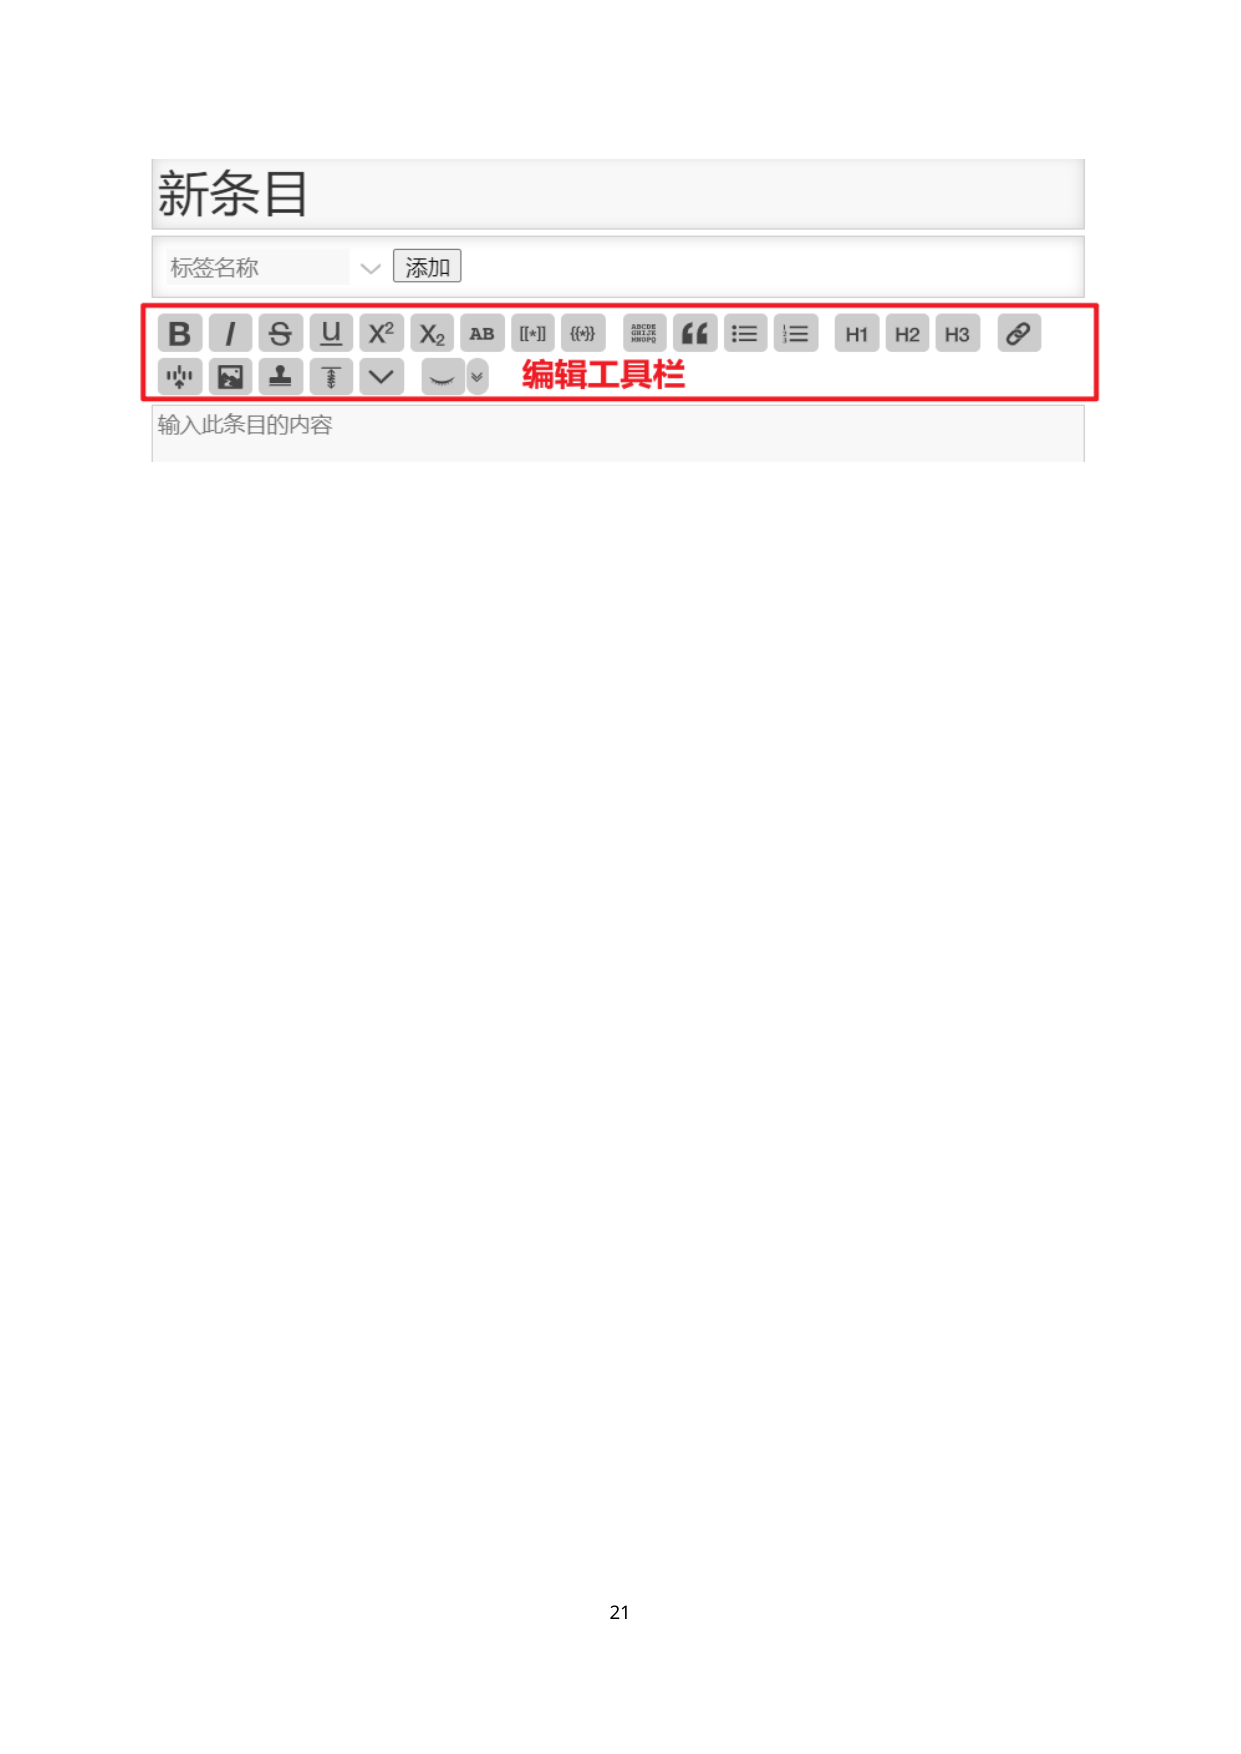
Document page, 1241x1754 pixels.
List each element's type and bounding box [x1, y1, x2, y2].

picture [112, 159, 1128, 462]
